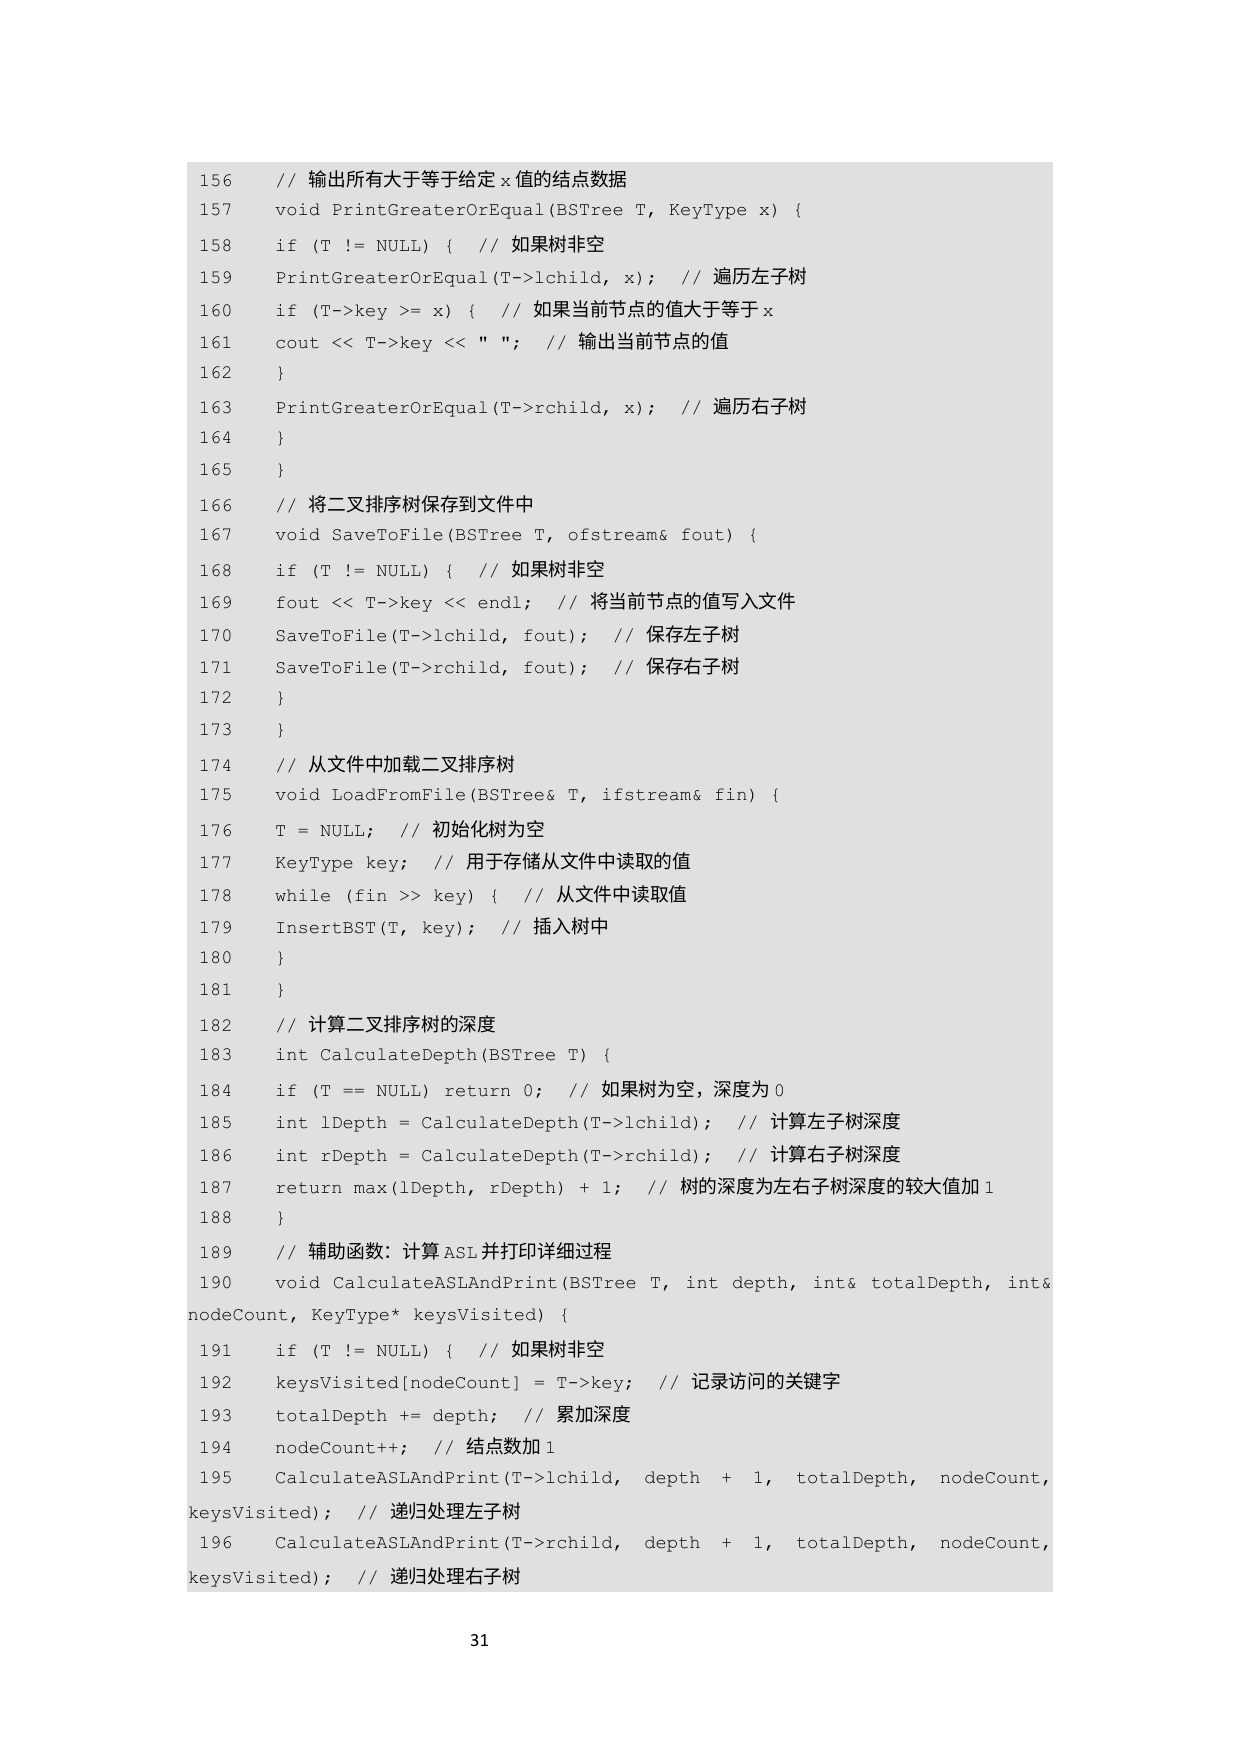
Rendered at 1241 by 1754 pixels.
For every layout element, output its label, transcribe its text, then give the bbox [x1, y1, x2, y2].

list T = NULL; // 初始化树为空 [187, 812, 1053, 844]
list fout << T->key << endl; // 将当前节点的值写入文件 [187, 584, 1053, 617]
list } [187, 682, 1053, 714]
list nodeCount++; // 结点数加1 [187, 1429, 1053, 1462]
list } [187, 454, 1053, 487]
list if (T != NULL) { // 如果树非空 [187, 1332, 1053, 1364]
list if (T != NULL) { // 如果树非空 [187, 552, 1053, 584]
list PrintGreaterOrEqual(T->lchild, x); // 遍历左子树 [187, 259, 1053, 292]
list KeyType key; // 用于存储从文件中读取的值 [187, 844, 1053, 877]
list cout << T->key << " "; // 输出当前节点的值 [187, 324, 1053, 357]
list keysVisited[nodeCount] = T->key; // 记录访问的关键字 [187, 1364, 1053, 1397]
list if (T->key >= x) { // 如果当前节点的值大于等于x [187, 292, 1053, 324]
list if (T != NULL) { // 如果树非空 [187, 227, 1053, 259]
list void PrintGreaterOrEqual(BSTree T, KeyType x) { [187, 194, 1053, 227]
list totalDepth += depth; // 累加深度 [187, 1397, 1053, 1429]
list PrintGreaterOrEqual(T->rchild, x); // 遍历右子树 [187, 389, 1053, 422]
list } [187, 942, 1053, 974]
list // 将二叉排序树保存到文件中 [187, 487, 1053, 519]
list return max(lDepth, rDepth) + 1; // 树的深度为左右子树深度的较大值加1 [187, 1169, 1053, 1202]
list // 从文件中加载二叉排序树 [187, 747, 1053, 779]
list // 输出所有大于等于给定x值的结点数据 [187, 162, 1053, 194]
list // 辅助函数：计算ASL并打印详细过程 [187, 1234, 1053, 1267]
list int CalculateDepth(BSTree T) { [187, 1039, 1053, 1072]
list int lDepth = CalculateDepth(T->lchild); // 计算左子树深度 [187, 1104, 1053, 1137]
list SaveToFile(T->lchild, fout); // 保存左子树 [187, 617, 1053, 649]
list SaveToFile(T->rchild, fout); // 保存右子树 [187, 649, 1053, 682]
list CalculateASLAndPrint(T->rchild, depth + 1, totalDepth, nodeCount, keysVisited); // 递归处理右子树 [187, 1527, 1053, 1592]
list // 计算二叉排序树的深度 [187, 1007, 1053, 1039]
list } [187, 714, 1053, 747]
list int rDepth = CalculateDepth(T->rchild); // 计算右子树深度 [187, 1137, 1053, 1169]
list InsertBST(T, key); // 插入树中 [187, 909, 1053, 942]
list } [187, 1202, 1053, 1234]
list CalculateASLAndPrint(T->lchild, depth + 1, totalDepth, nodeCount, keysVisited); // 递归处理左子树 [187, 1462, 1053, 1527]
list while (fin >> key) { // 从文件中读取值 [187, 877, 1053, 909]
list void CalculateASLAndPrint(BSTree T, int depth, int& totalDepth, int& nodeCount, KeyType* keysVisited) { [187, 1267, 1053, 1332]
list } [187, 974, 1053, 1007]
list void LoadFromFile(BSTree& T, ifstream& fin) { [187, 779, 1053, 812]
list } [187, 422, 1053, 454]
list void SaveToFile(BSTree T, ofstream& fout) { [187, 519, 1053, 552]
list if (T == NULL) return 0; // 如果树为空，深度为0 [187, 1072, 1053, 1104]
list } [187, 357, 1053, 389]
